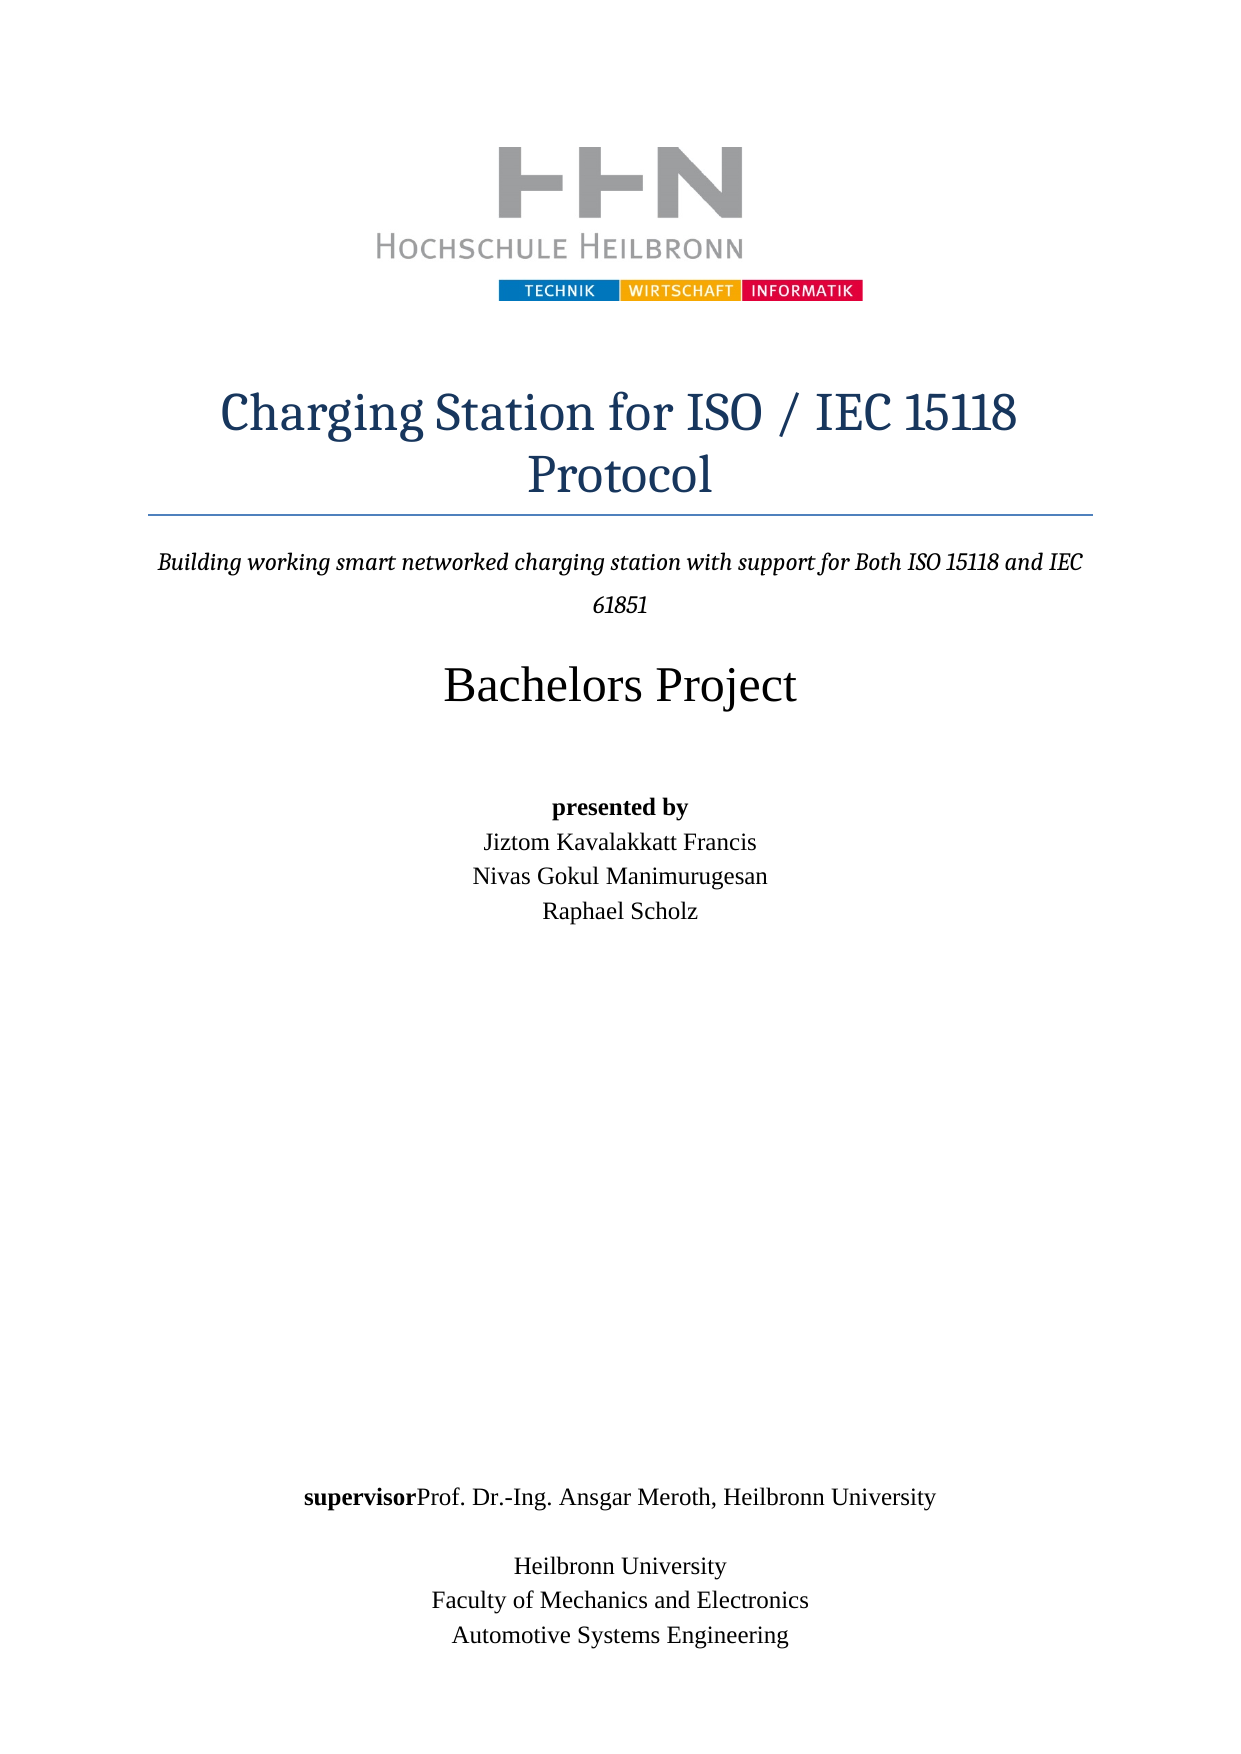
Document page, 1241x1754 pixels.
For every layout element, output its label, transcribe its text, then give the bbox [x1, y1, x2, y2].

text Building working smart networked charging station with support for Both ISO 15118 and IEC 61851 [148, 547, 1093, 619]
text supervisorProf. Dr.-Ing. Ansgar Meroth, Heilbronn University [148, 1482, 1093, 1511]
text Heilbronn University [148, 1551, 1093, 1580]
text presented by [148, 792, 1093, 821]
text Automotive Systems Engineering [148, 1620, 1093, 1649]
text Jiztom Kavalakkatt Francis [148, 827, 1093, 856]
text Faculty of Mechanics and Electronics [148, 1586, 1093, 1614]
text Bachelors Project [148, 654, 1093, 712]
picture [377, 147, 863, 301]
text Nivas Gokul Manimurugesan [148, 861, 1093, 890]
text Raphael Scholz [148, 896, 1093, 925]
title Charging Station for ISO / IEC 15118 Protocol [148, 381, 1093, 514]
